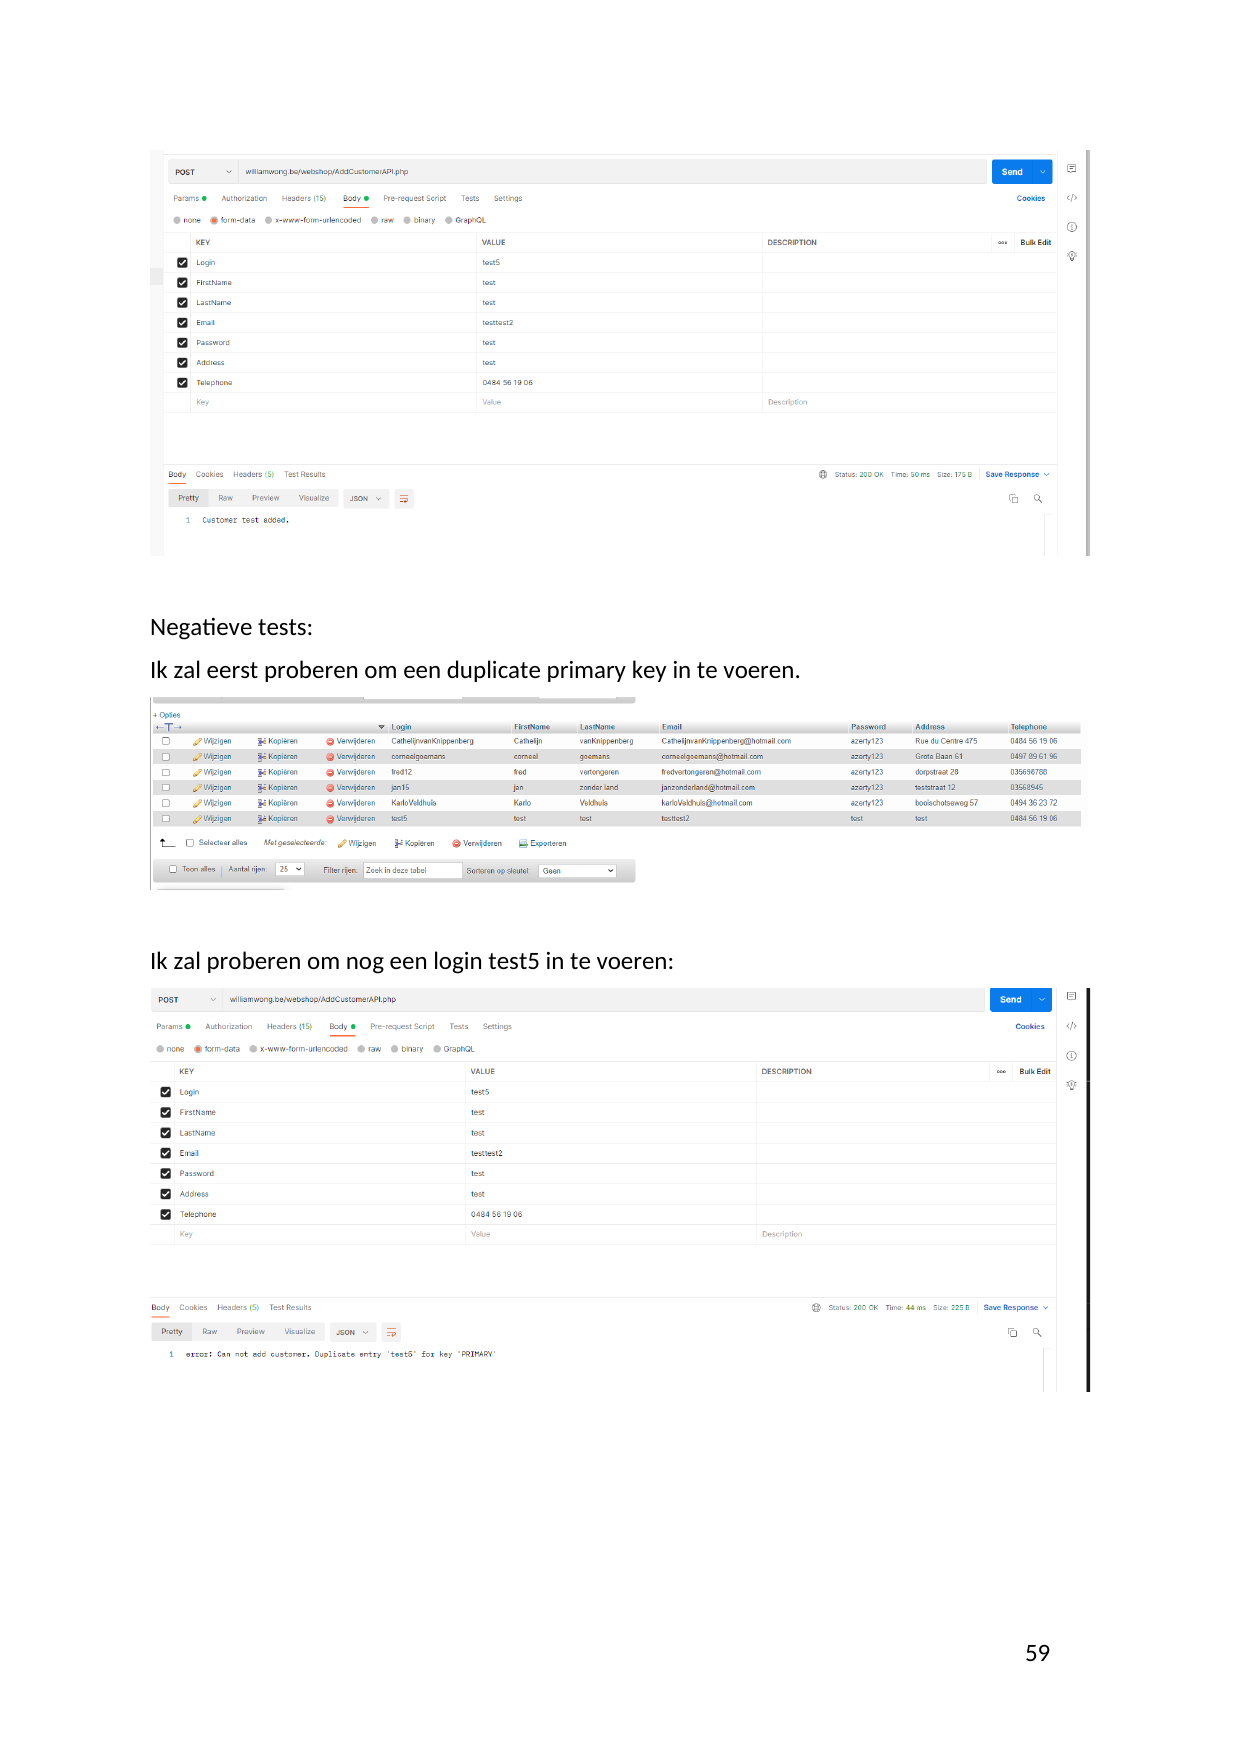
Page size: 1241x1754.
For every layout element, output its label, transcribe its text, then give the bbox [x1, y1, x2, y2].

picture [150, 697, 1091, 890]
text Ik zal proberen om nog een login test5 in te voeren: [150, 945, 1090, 976]
picture [150, 150, 1091, 556]
text Negatieve tests: [150, 611, 1090, 642]
picture [150, 988, 1091, 1392]
text Ik zal eerst proberen om een duplicate primary key in te voeren. [150, 654, 1090, 685]
